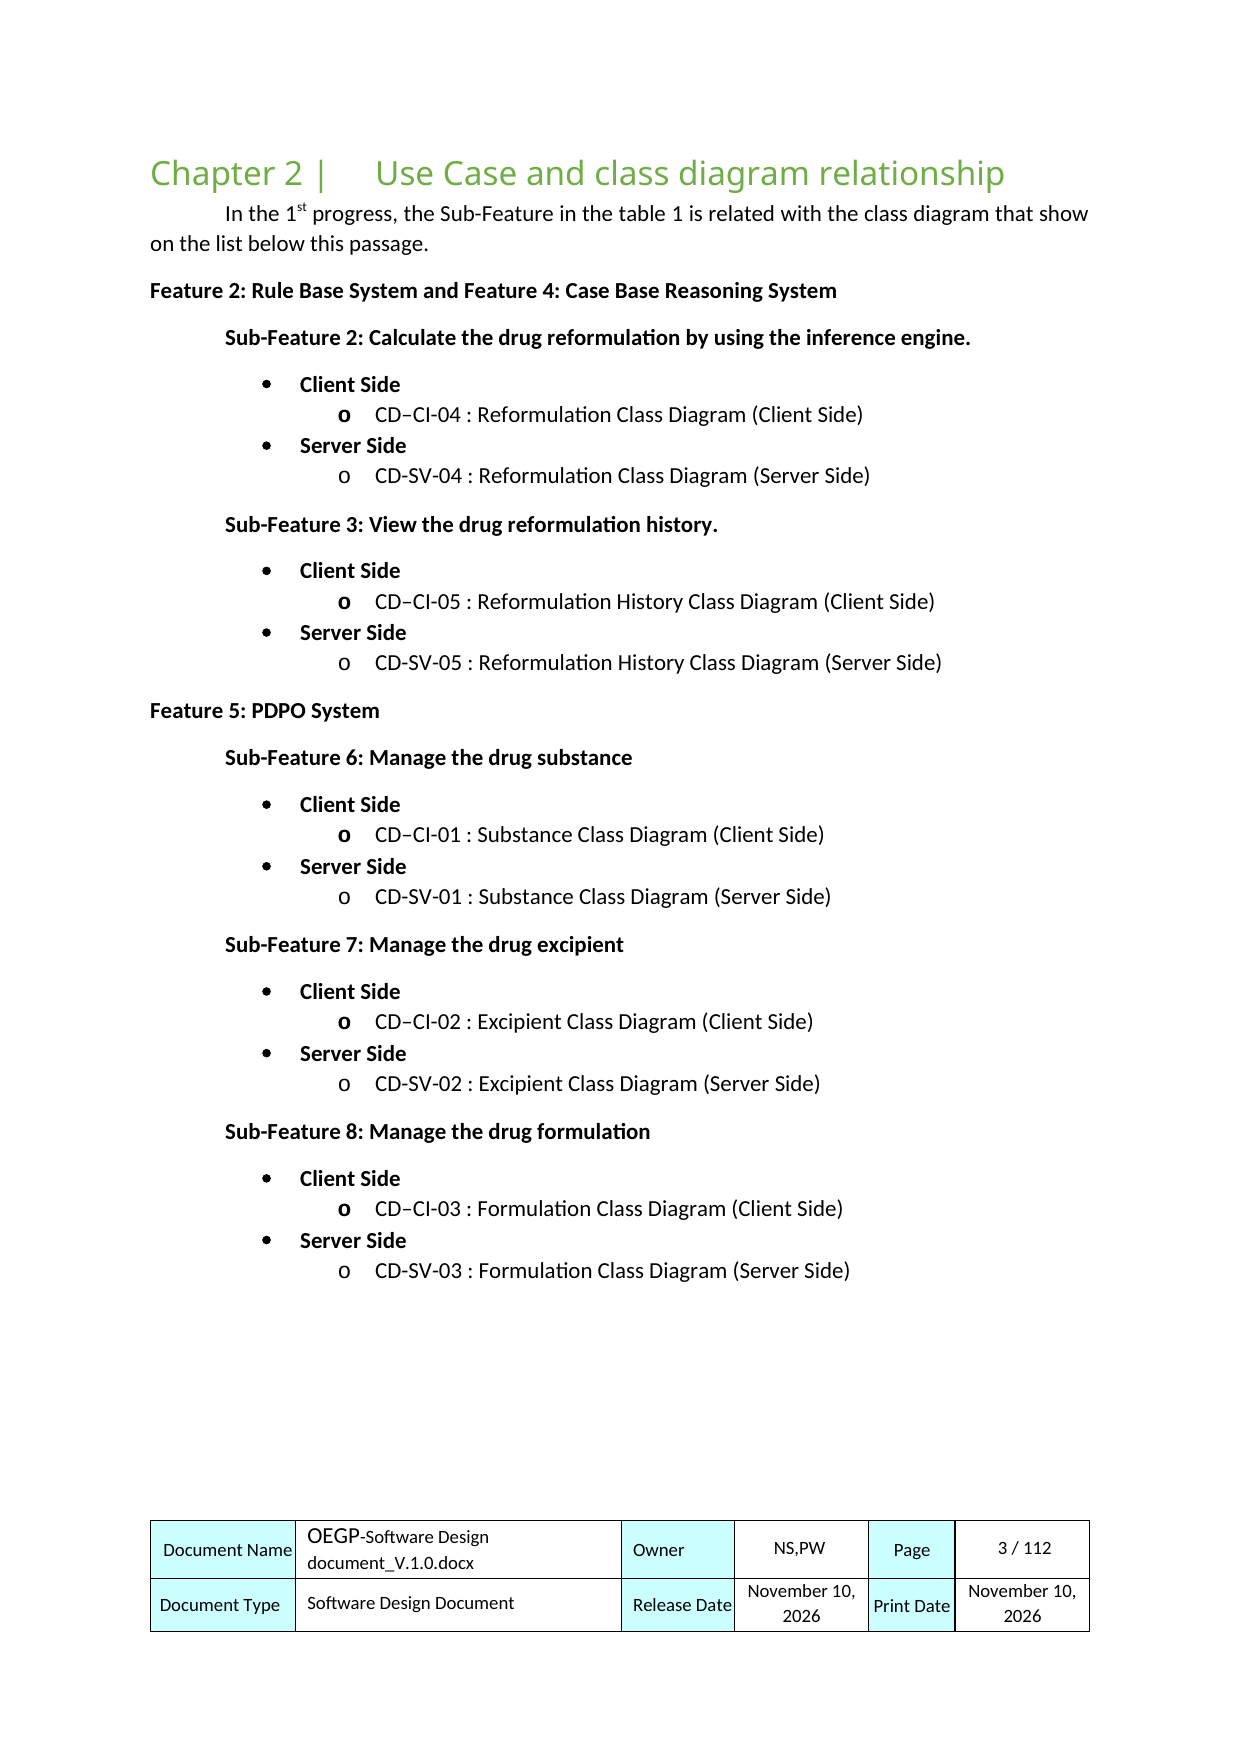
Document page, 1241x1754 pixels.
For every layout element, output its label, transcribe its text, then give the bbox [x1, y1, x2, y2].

text Sub-Feature 7: Manage the drug excipient [150, 930, 1090, 958]
list CD-SV-04 : Reformulation Class Diagram (Server Side) [337, 462, 1090, 491]
list CD–CI-04 : Reformulation Class Diagram (Client Side) [337, 400, 1090, 429]
list CD–CI-01 : Substance Class Diagram (Client Side) [337, 821, 1090, 850]
text Sub-Feature 2: Calculate the drug reformulation by using the inference engine. [150, 323, 1090, 351]
list Server Side [262, 1039, 1090, 1067]
text Sub-Feature 6: Manage the drug substance [150, 743, 1090, 772]
list Client Side [262, 370, 1090, 398]
text Sub-Feature 3: View the drug reformulation history. [150, 510, 1090, 538]
list CD–CI-02 : Excipient Class Diagram (Client Side) [337, 1007, 1090, 1037]
text In the 1st progress, the Sub-Feature in the table 1 is related with the class diagram that show on the list below this passage. [150, 199, 1090, 257]
list Client Side [262, 977, 1090, 1005]
text Feature 5: PDPO System [150, 697, 1090, 725]
list CD-SV-03 : Formulation Class Diagram (Server Side) [337, 1256, 1090, 1285]
subtitle Use Case and class diagram relationship [150, 150, 1090, 195]
list CD–CI-03 : Formulation Class Diagram (Client Side) [337, 1194, 1090, 1223]
list CD-SV-05 : Reformulation History Class Diagram (Server Side) [337, 648, 1090, 678]
list CD–CI-05 : Reformulation History Class Diagram (Client Side) [337, 587, 1090, 616]
list Client Side [262, 790, 1090, 818]
list Server Side [262, 618, 1090, 646]
text Feature 2: Rule Base System and Feature 4: Case Base Reasoning System [150, 276, 1090, 304]
list Server Side [262, 852, 1090, 880]
list CD-SV-01 : Substance Class Diagram (Server Side) [337, 882, 1090, 911]
list Client Side [262, 1164, 1090, 1192]
list Client Side [262, 557, 1090, 585]
text Sub-Feature 8: Manage the drug formulation [150, 1117, 1090, 1145]
list Server Side [262, 1226, 1090, 1254]
list Server Side [262, 431, 1090, 459]
list CD-SV-02 : Excipient Class Diagram (Server Side) [337, 1069, 1090, 1098]
